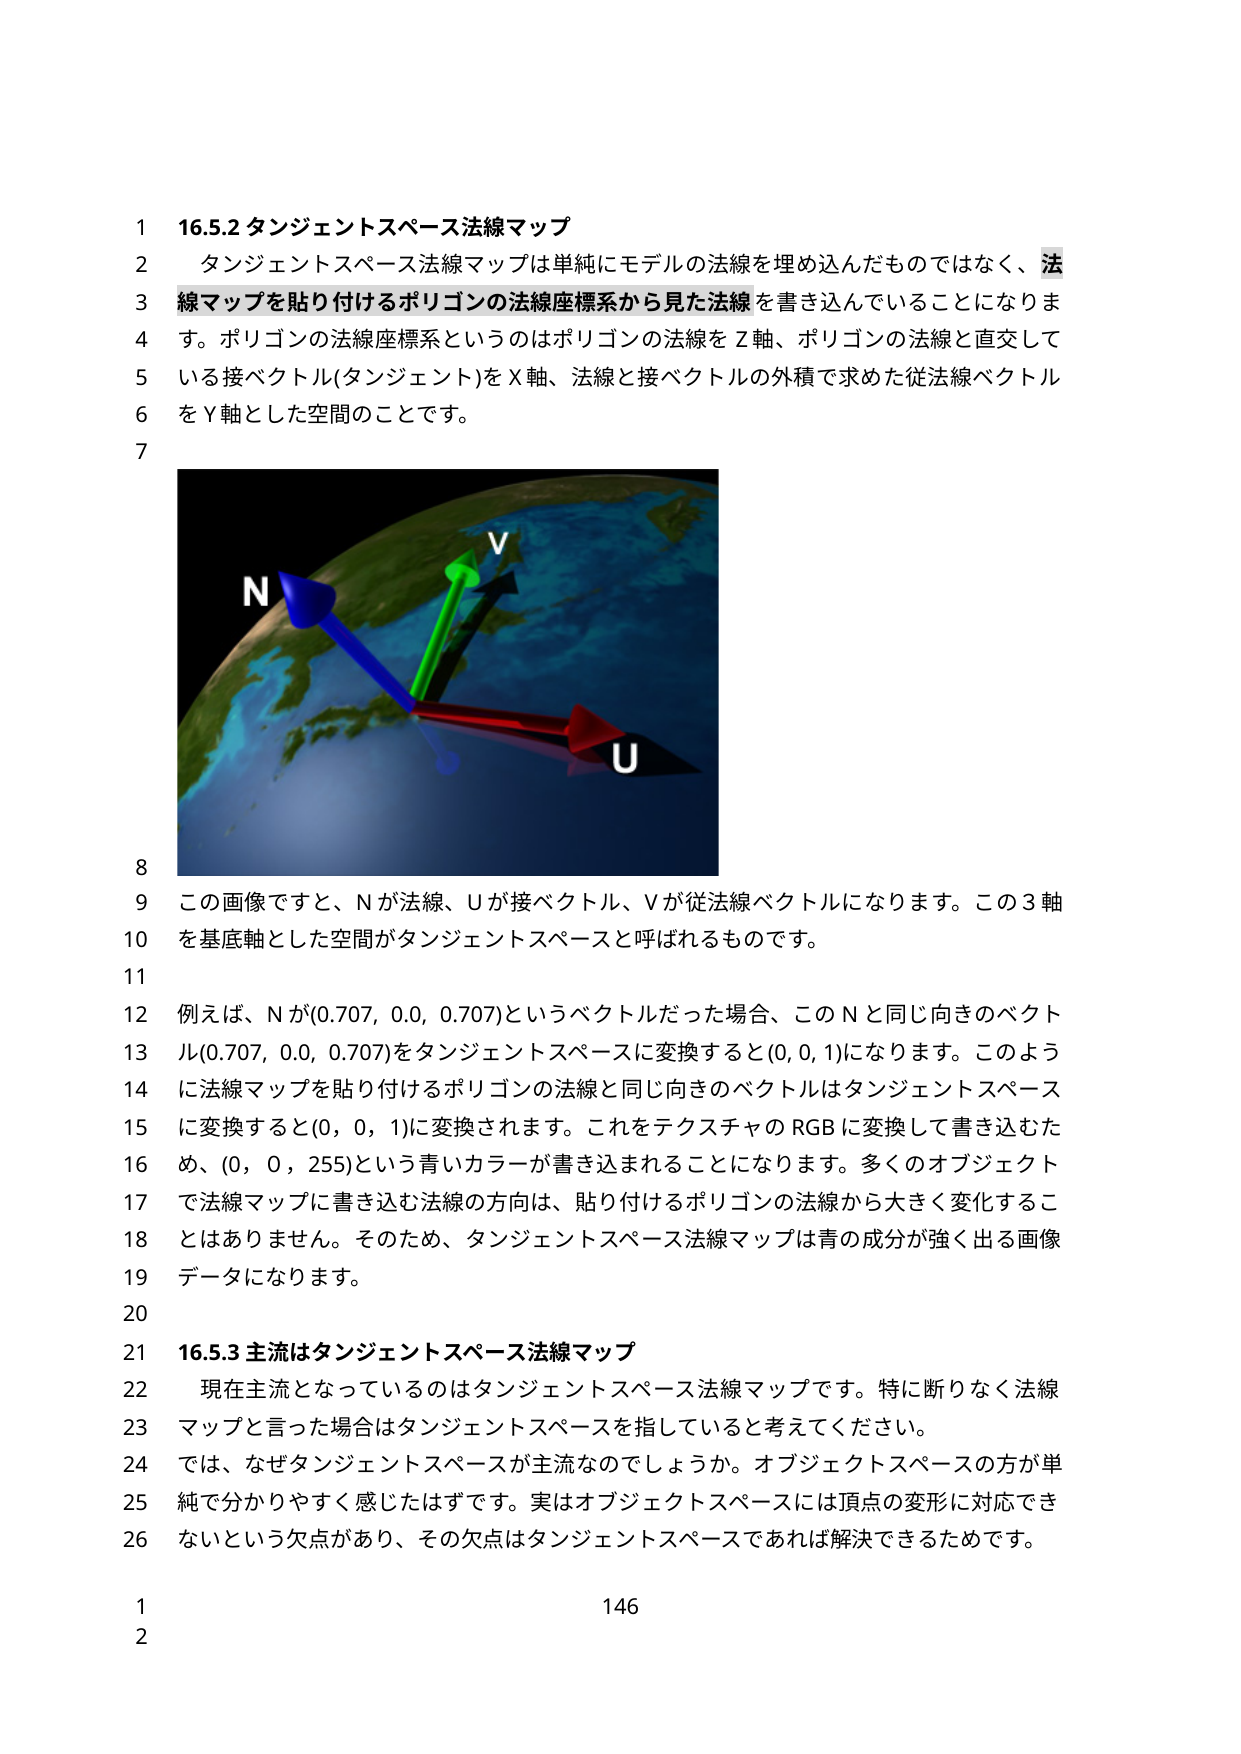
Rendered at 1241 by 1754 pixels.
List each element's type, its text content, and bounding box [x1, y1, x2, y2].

text 現在主流となっているのはタンジェントスペース法線マップです。特に断りなく法線マップと言った場合はタンジェントスペースを指していると考えてください。 [177, 1369, 1063, 1444]
text 16.5.2 タンジェントスペース法線マップ [177, 207, 1063, 244]
text タンジェントスペース法線マップは単純にモデルの法線を埋め込んだものではなく、法線マップを貼り付けるポリゴンの法線座標系から見た法線を書き込んでいることになります。ポリゴンの法線座標系というのはポリゴンの法線をZ軸、ポリゴンの法線と直交している接ベクトル(タンジェント)をX軸、法線と接ベクトルの外積で求めた従法線ベクトルをY軸とした空間のことです。 [177, 244, 1063, 432]
picture [707, 533, 719, 542]
picture [177, 469, 719, 876]
text では、なぜタンジェントスペースが主流なのでしょうか。オブジェクトスペースの方が単純で分かりやすく感じたはずです。実はオブジェクトスペースには頂点の変形に対応できないという欠点があり、その欠点はタンジェントスペースであれば解決できるためです。 [177, 1444, 1063, 1557]
text 例えば、Nが(0.707, 0.0, 0.707)というベクトルだった場合、このNと同じ向きのベクトル(0.707, 0.0, 0.707)をタンジェントスペースに変換すると(0, 0, 1)になります。このように法線マップを貼り付けるポリゴンの法線と同じ向きのベクトルはタンジェントスペースに変換すると(0，0，1)に変換されます。これをテクスチャのRGBに変換して書き込むため、(0，０，255)という青いカラーが書き込まれることになります。多くのオブジェクトで法線マップに書き込む法線の方向は、貼り付けるポリゴンの法線から大きく変化することはありません。そのため、タンジェントスペース法線マップは青の成分が強く出る画像データになります。 [177, 994, 1063, 1294]
text この画像ですと、Nが法線、Uが接ベクトル、Vが従法線ベクトルになります。この３軸を基底軸とした空間がタンジェントスペースと呼ばれるものです。 [177, 882, 1063, 957]
text 16.5.3 主流はタンジェントスペース法線マップ [177, 1332, 1063, 1369]
